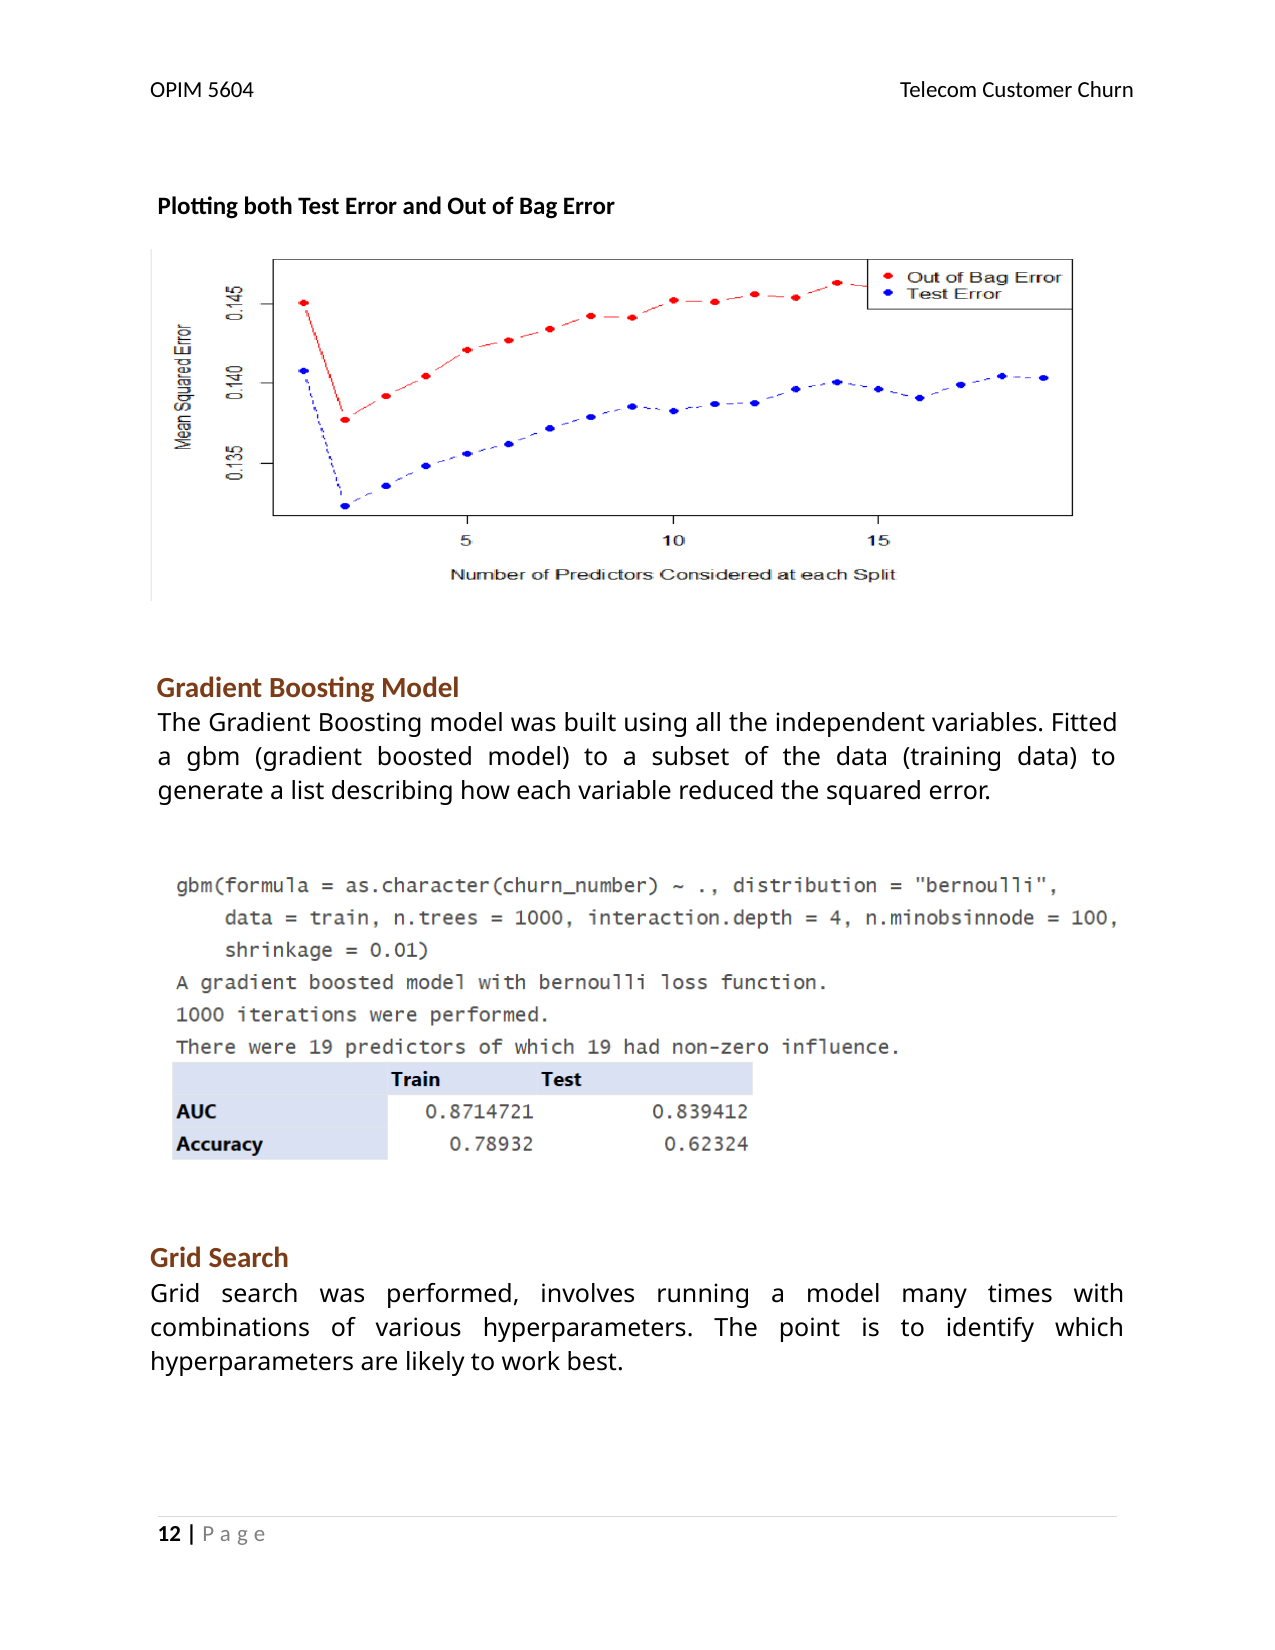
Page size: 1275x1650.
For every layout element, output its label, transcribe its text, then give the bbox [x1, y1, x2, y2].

text The Gradient Boosting model was built using all the independent variables. Fitted a gbm (gradient boosted model) to a subset of the data (training data) to generate a list describing how each variable reduced the squared error. [157, 705, 1117, 807]
subtitle Gradient Boosting Model [150, 669, 1117, 705]
subtitle Plotting both Test Error and Out of Bag Error [157, 189, 1117, 220]
picture [150, 249, 1125, 601]
text Grid search was performed, involves running a model many times with combinations of various hyperparameters. The point is to identify which hyperparameters are likely to work best. [150, 1275, 1125, 1377]
subtitle Grid Search [150, 1239, 1117, 1275]
picture [157, 867, 1133, 1179]
